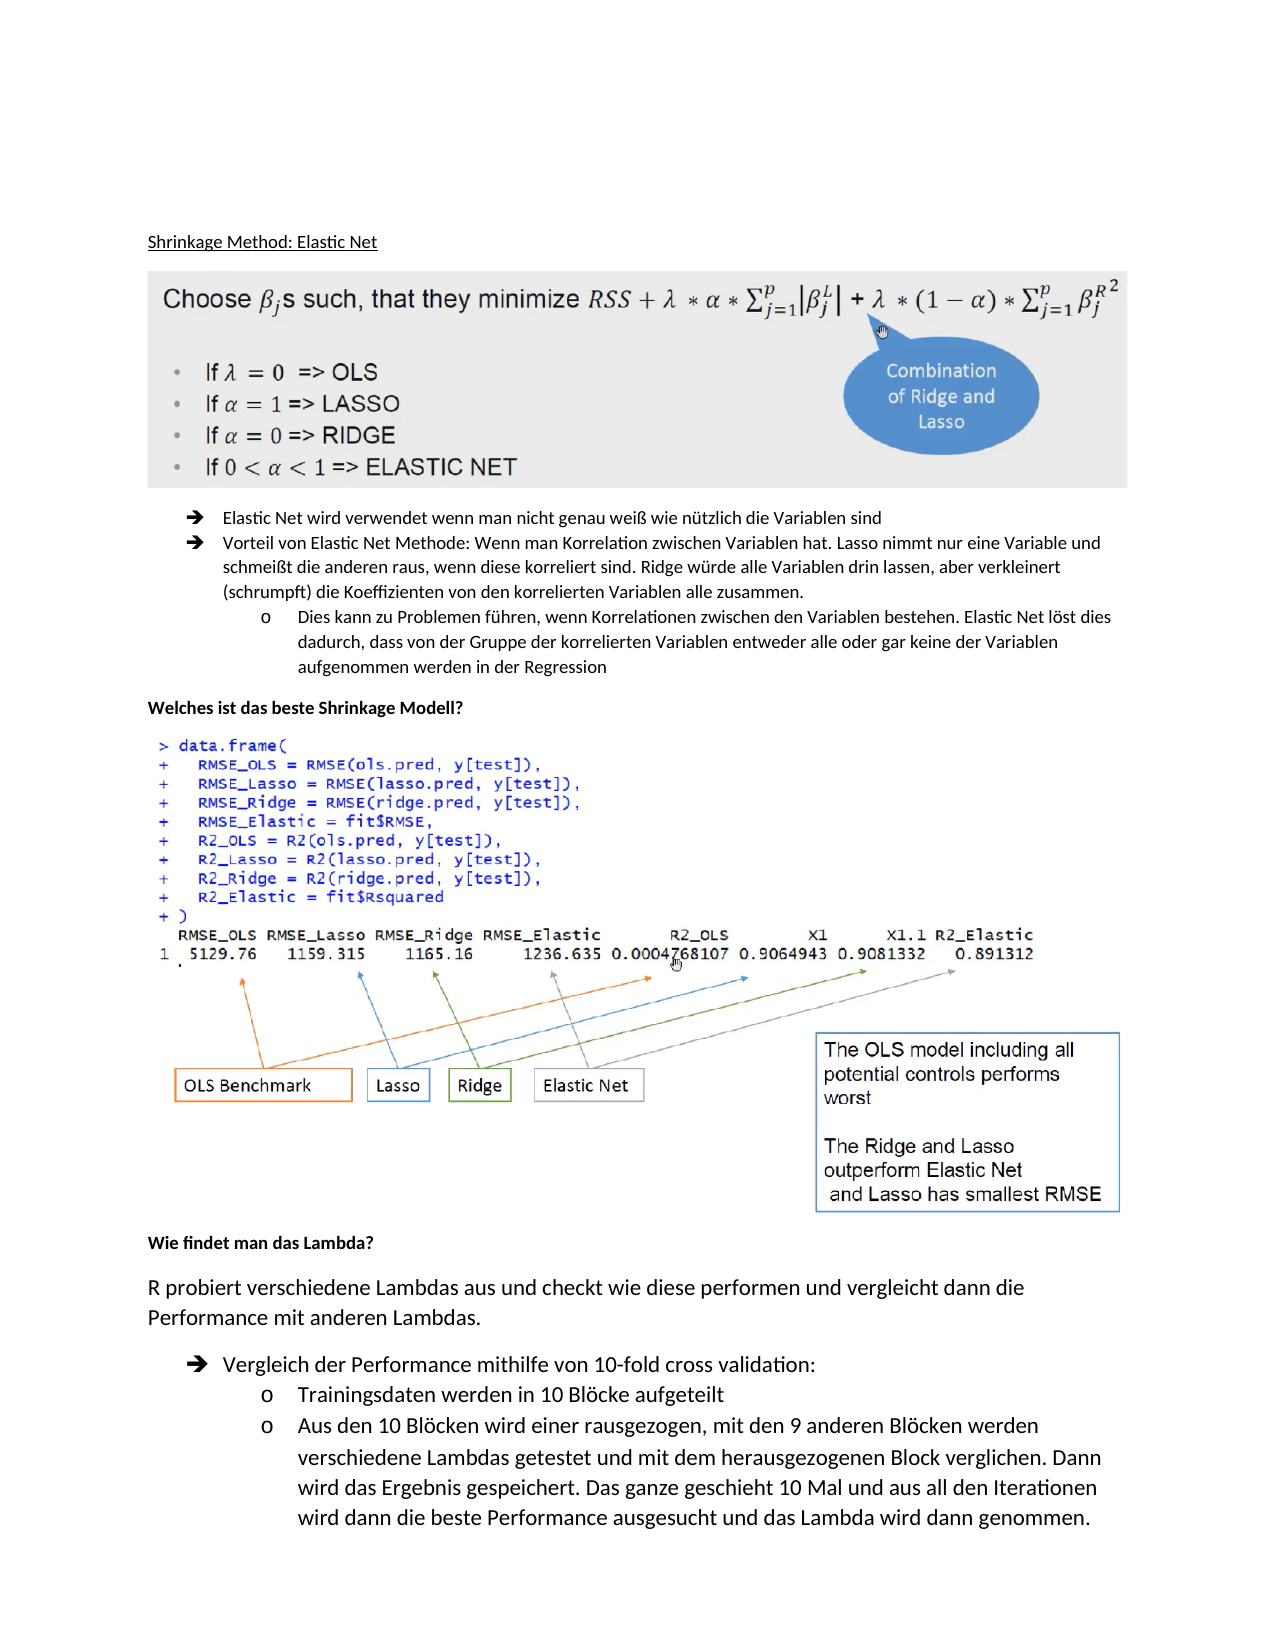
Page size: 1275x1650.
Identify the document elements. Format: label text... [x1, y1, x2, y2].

picture [147, 271, 1128, 488]
list Aus den 10 Blöcken wird einer rausgezogen, mit den 9 anderen Blöcken werden verschiedene Lambdas getestet und mit dem herausgezogenen Block verglichen. Dann wird das Ergebnis gespeichert. Das ganze geschieht 10 Mal und aus all den Iterationen wird dann die beste Performance ausgesucht und das Lambda wird dann genommen. [260, 1412, 1127, 1531]
picture [147, 737, 1128, 1213]
list Trainingsdaten werden in 10 Blöcke aufgeteilt [260, 1380, 1127, 1409]
subtitle Shrinkage Method: Elastic Net [148, 230, 1127, 253]
list Elastic Net wird verwendet wenn man nicht genau weiß wie nützlich die Variablen sind [185, 506, 1127, 529]
list Vorteil von Elastic Net Methode: Wenn man Korrelation zwischen Variablen hat. Lasso nimmt nur eine Variable und schmeißt die anderen raus, wenn diese korreliert sind. Ridge würde alle Variablen drin lassen, aber verkleinert (schrumpft) die Koeffizienten von den korrelierten Variablen alle zusammen. [185, 531, 1127, 603]
list Dies kann zu Problemen führen, wenn Korrelationen zwischen den Variablen bestehen. Elastic Net löst dies dadurch, dass von der Gruppe der korrelierten Variablen entweder alle oder gar keine der Variablen aufgenommen werden in der Regression [260, 605, 1127, 678]
text R probiert verschiedene Lambdas aus und checkt wie diese performen und vergleicht dann die Performance mit anderen Lambdas. [148, 1273, 1127, 1331]
list Vergleich der Performance mithilfe von 10-fold cross validation: [185, 1350, 1127, 1378]
subtitle Wie findet man das Lambda? [148, 1231, 1127, 1254]
subtitle Welches ist das beste Shrinkage Modell? [148, 697, 1127, 719]
